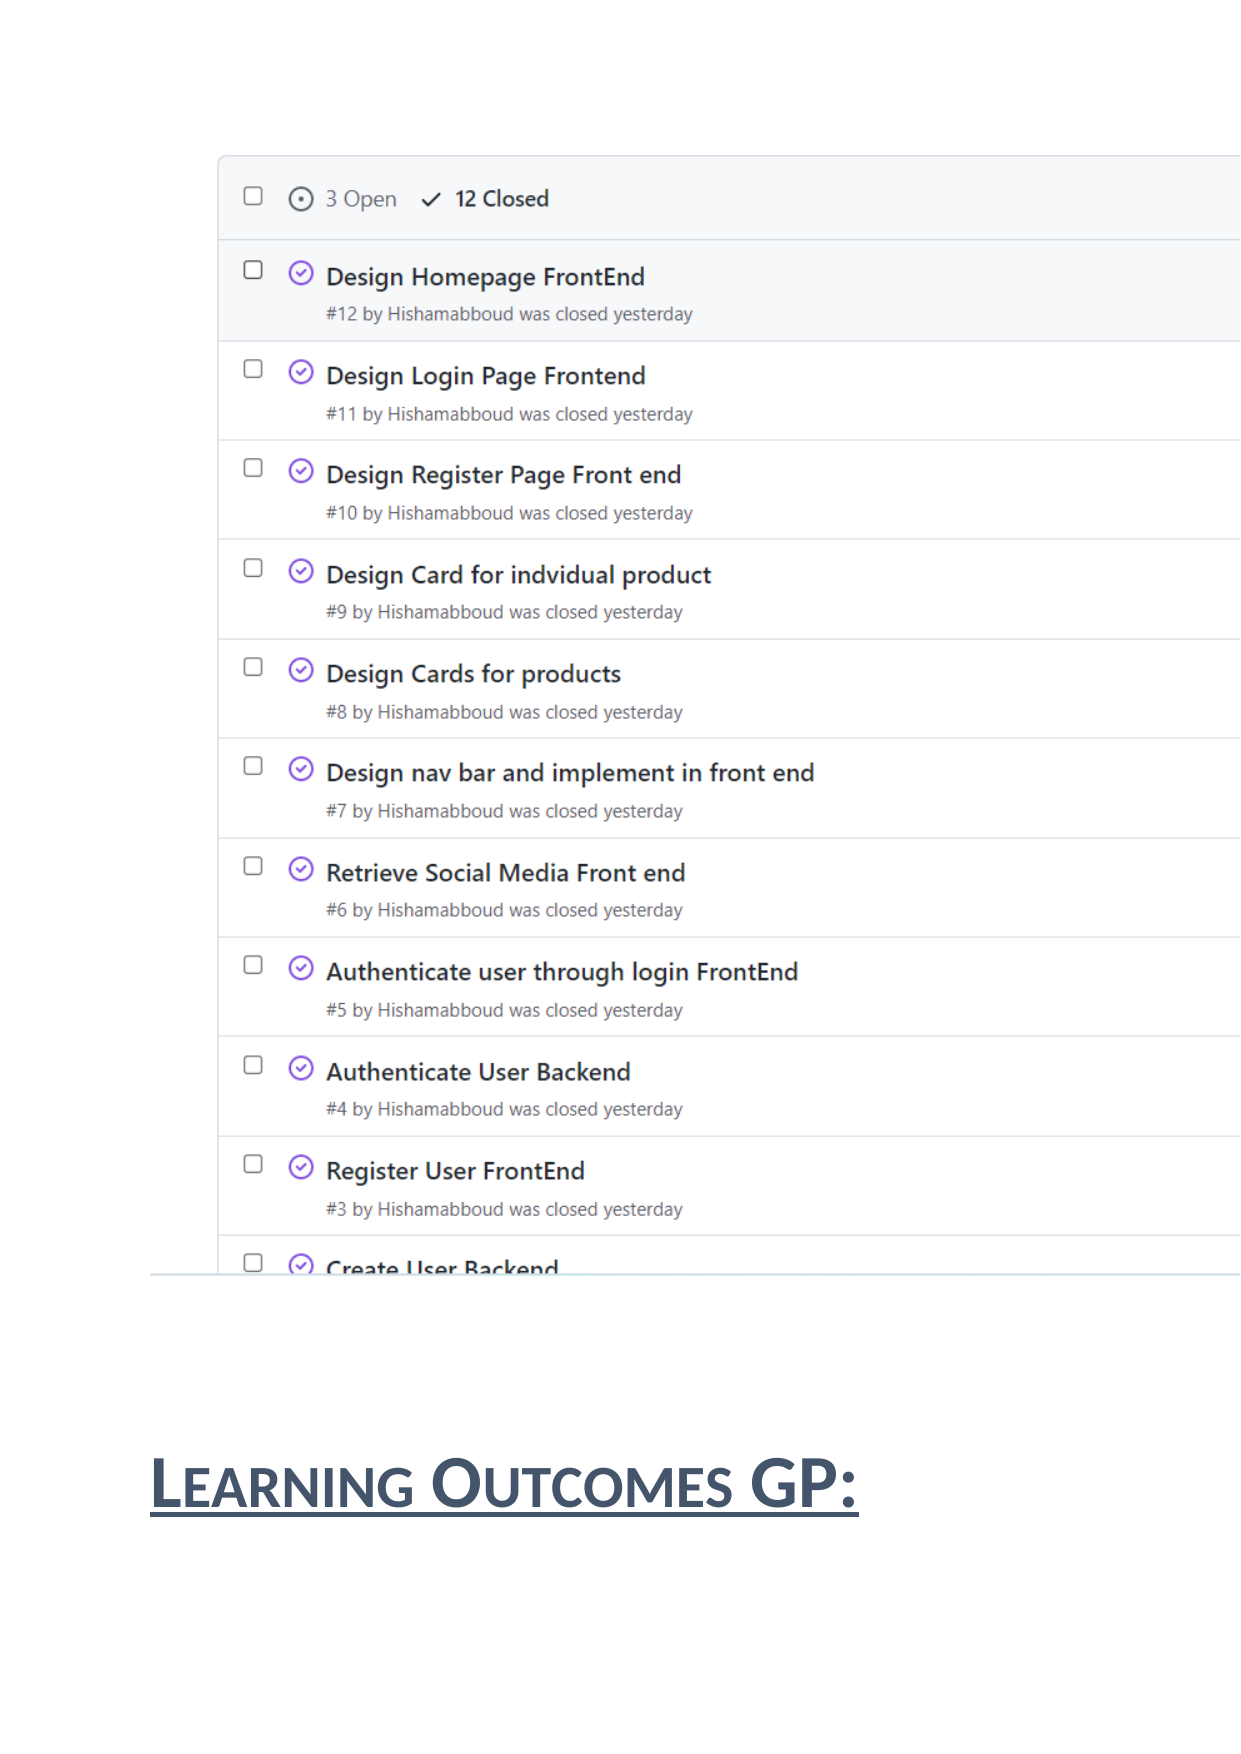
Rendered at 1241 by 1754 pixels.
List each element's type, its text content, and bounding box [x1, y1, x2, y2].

text Learning Outcomes GP: [150, 1434, 1090, 1526]
picture [150, 150, 1241, 1276]
